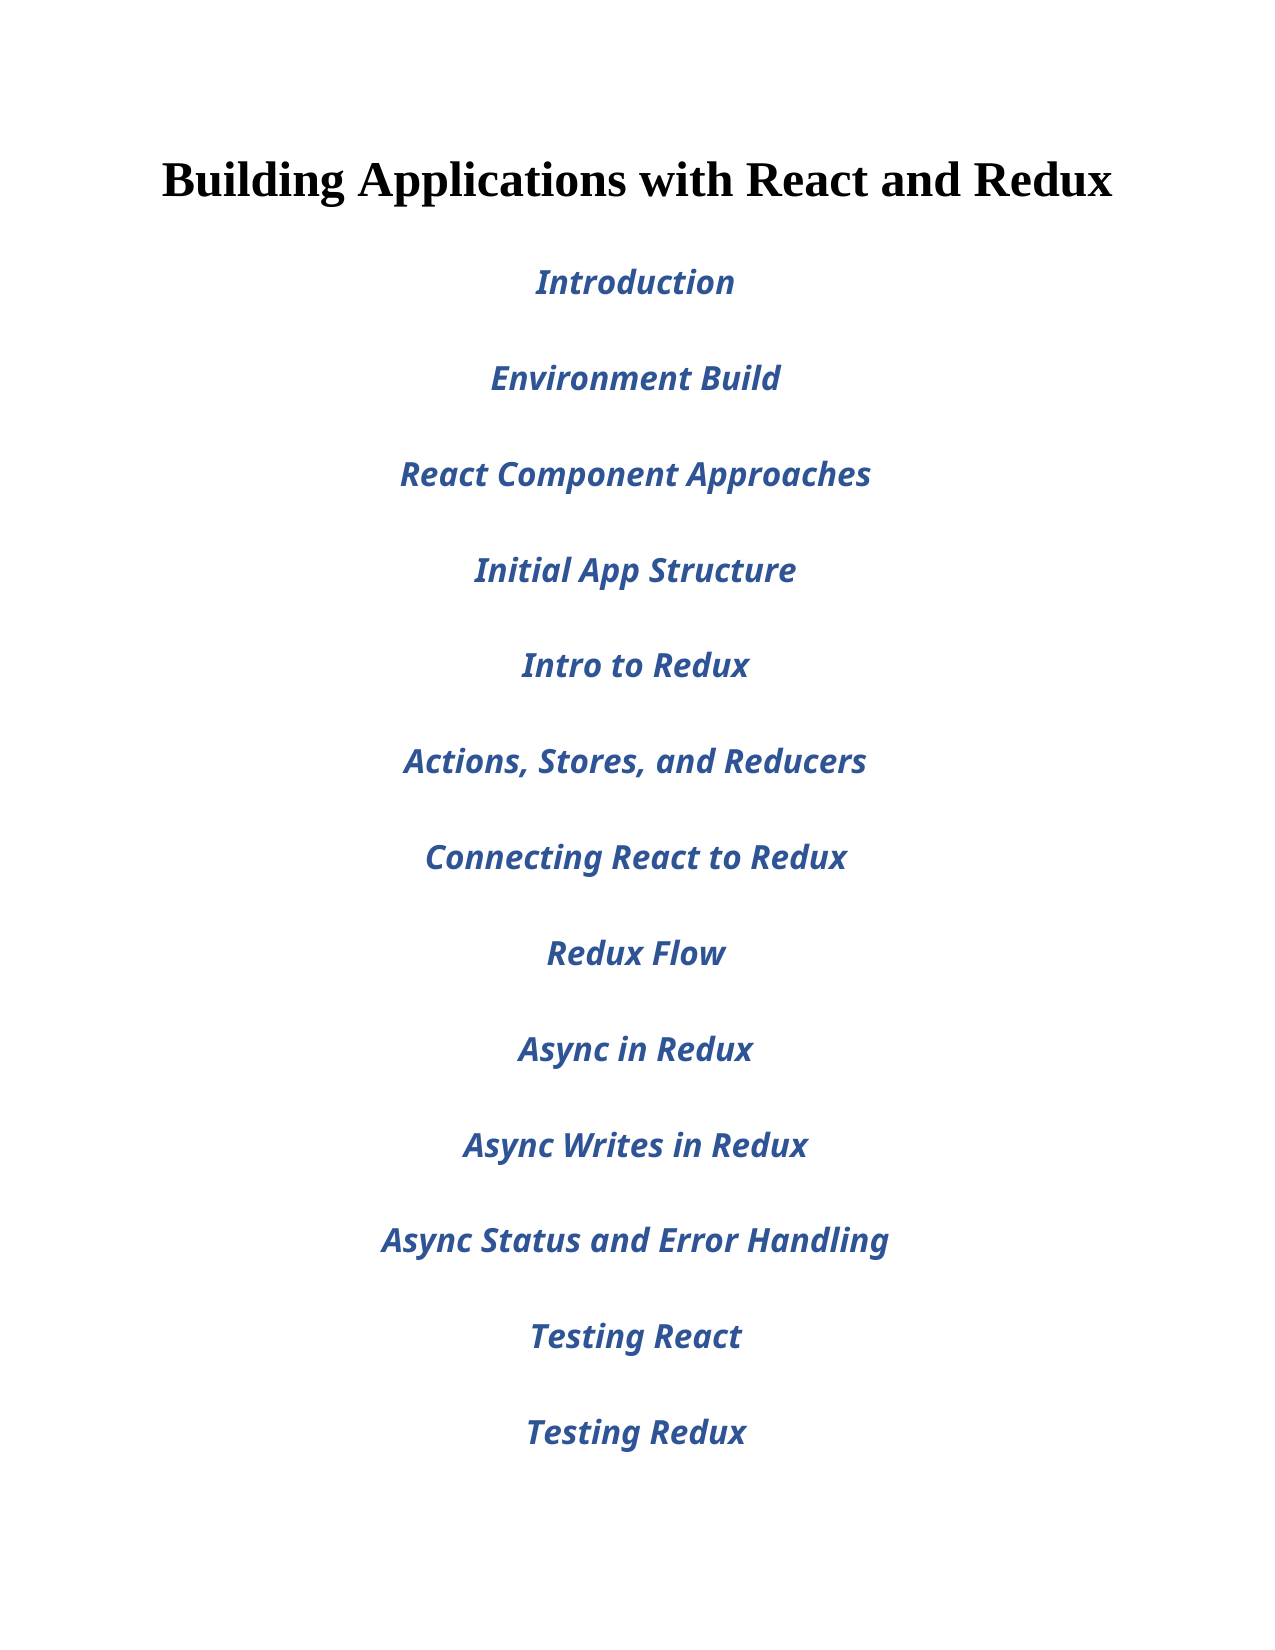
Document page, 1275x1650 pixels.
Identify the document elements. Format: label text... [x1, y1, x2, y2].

subtitle Redux Flow [150, 930, 1125, 975]
subtitle Async Writes in Redux [150, 1121, 1125, 1167]
subtitle Introduction [150, 259, 1125, 304]
subtitle Actions, Stores, and Reducers [150, 738, 1125, 783]
subtitle Testing React [150, 1313, 1125, 1358]
subtitle React Component Approaches [150, 451, 1125, 496]
subtitle Async Status and Error Handling [150, 1217, 1125, 1263]
subtitle Connecting React to Redux [150, 834, 1125, 879]
subtitle Building Applications with React and Redux [150, 150, 1125, 207]
subtitle Initial App Structure [150, 546, 1125, 592]
subtitle Environment Build [150, 355, 1125, 400]
subtitle Async in Redux [150, 1026, 1125, 1071]
subtitle Intro to Redux [150, 642, 1125, 688]
subtitle Testing Redux [150, 1409, 1125, 1454]
